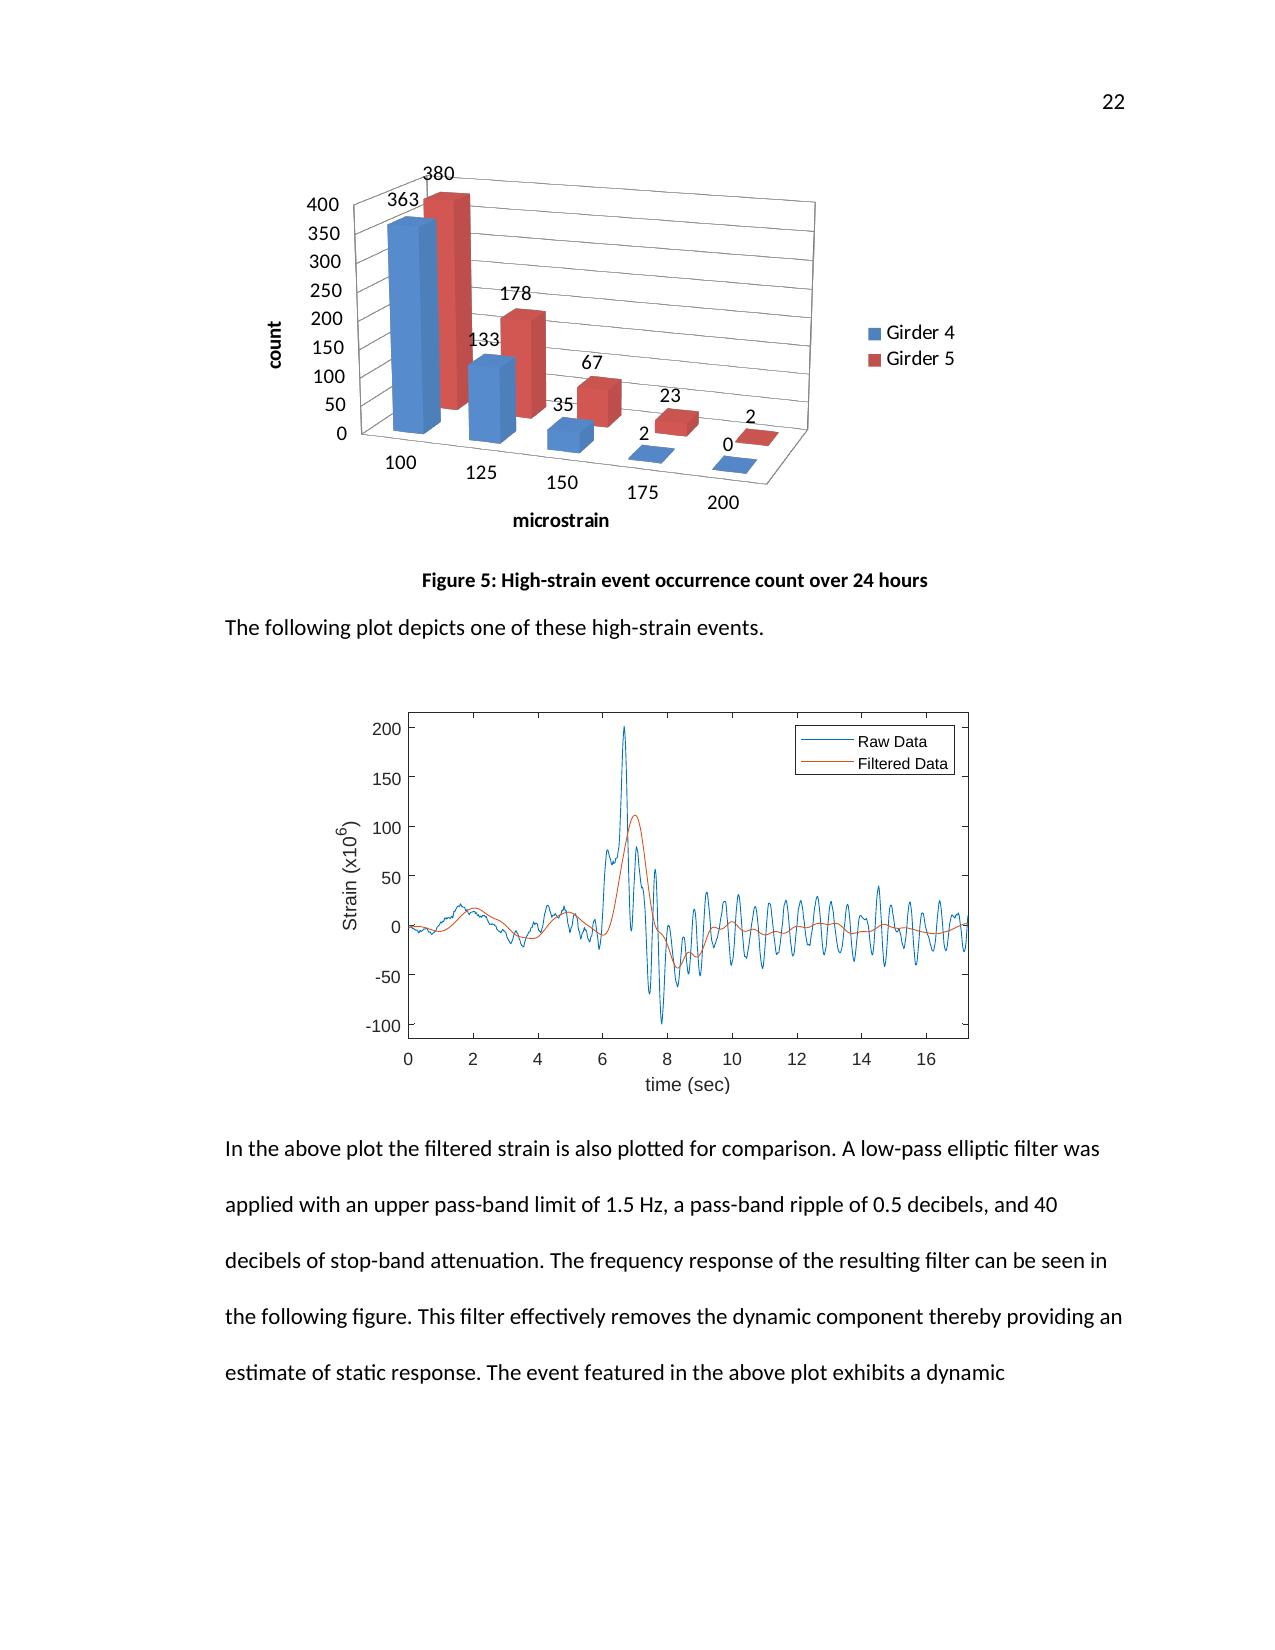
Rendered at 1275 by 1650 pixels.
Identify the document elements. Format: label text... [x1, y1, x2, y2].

text Figure 5: High-strain event occurrence count over 24 hours [225, 567, 1125, 592]
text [225, 1134, 1125, 1386]
text The following plot depicts one of these high-strain events. [225, 613, 1125, 641]
